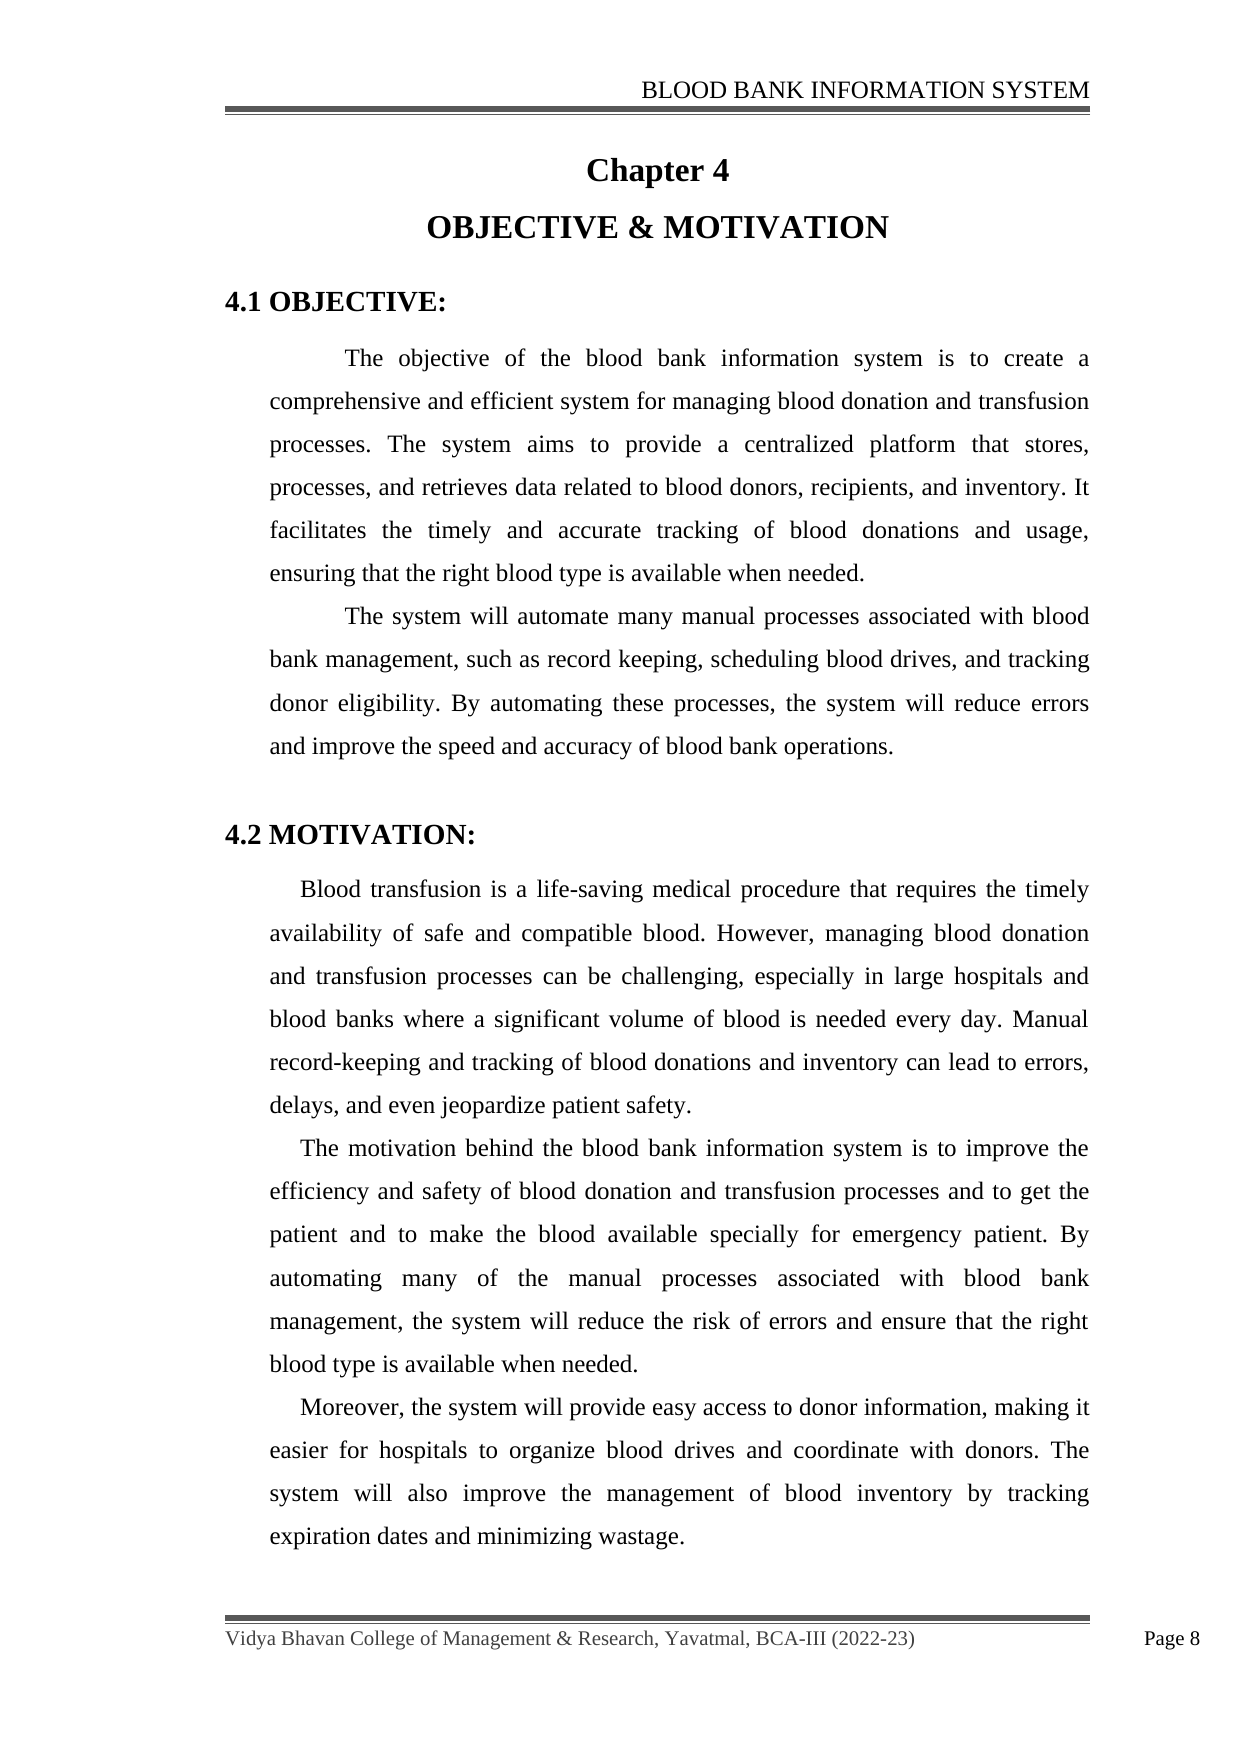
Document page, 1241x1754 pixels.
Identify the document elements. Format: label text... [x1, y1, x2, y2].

text The system will automate many manual processes associated with blood bank management, such as record keeping, scheduling blood drives, and tracking donor eligibility. By automating these processes, the system will reduce errors and improve the speed and accuracy of blood bank operations. [269, 601, 1090, 759]
text OBJECTIVE & MOTIVATION [225, 207, 1090, 246]
text The motivation behind the blood bank information system is to improve the efficiency and safety of blood donation and transfusion processes and to get the patient and to make the blood available specially for emergency patient. By automating many of the manual processes associated with blood bank management, the system will reduce the risk of errors and ensure that the right blood type is available when needed. [269, 1133, 1090, 1378]
text The objective of the blood bank information system is to create a comprehensive and efficient system for managing blood donation and transfusion processes. The system aims to provide a centralized platform that stores, processes, and retrieves data related to blood donors, recipients, and inventory. It facilitates the timely and accurate tracking of blood donations and usage, ensuring that the right blood type is available when needed. [269, 343, 1090, 587]
text Moreover, the system will provide easy access to donor information, making it easier for hospitals to organize blood drives and coordinate with donors. The system will also improve the management of blood inventory by tracking expiration dates and minimizing wastage. [269, 1392, 1090, 1550]
text 4.1 OBJECTIVE: [225, 284, 1090, 318]
text Blood transfusion is a life-saving medical procedure that requires the timely availability of safe and compatible blood. However, managing blood donation and transfusion processes can be challenging, especially in large hospitals and blood banks where a significant volume of blood is needed every day. Manual record-keeping and tracking of blood donations and inventory can lead to errors, delays, and even jeopardize patient safety. [269, 874, 1090, 1119]
text Chapter 4 [225, 150, 1090, 188]
text 4.2 MOTIVATION: [225, 817, 1090, 851]
